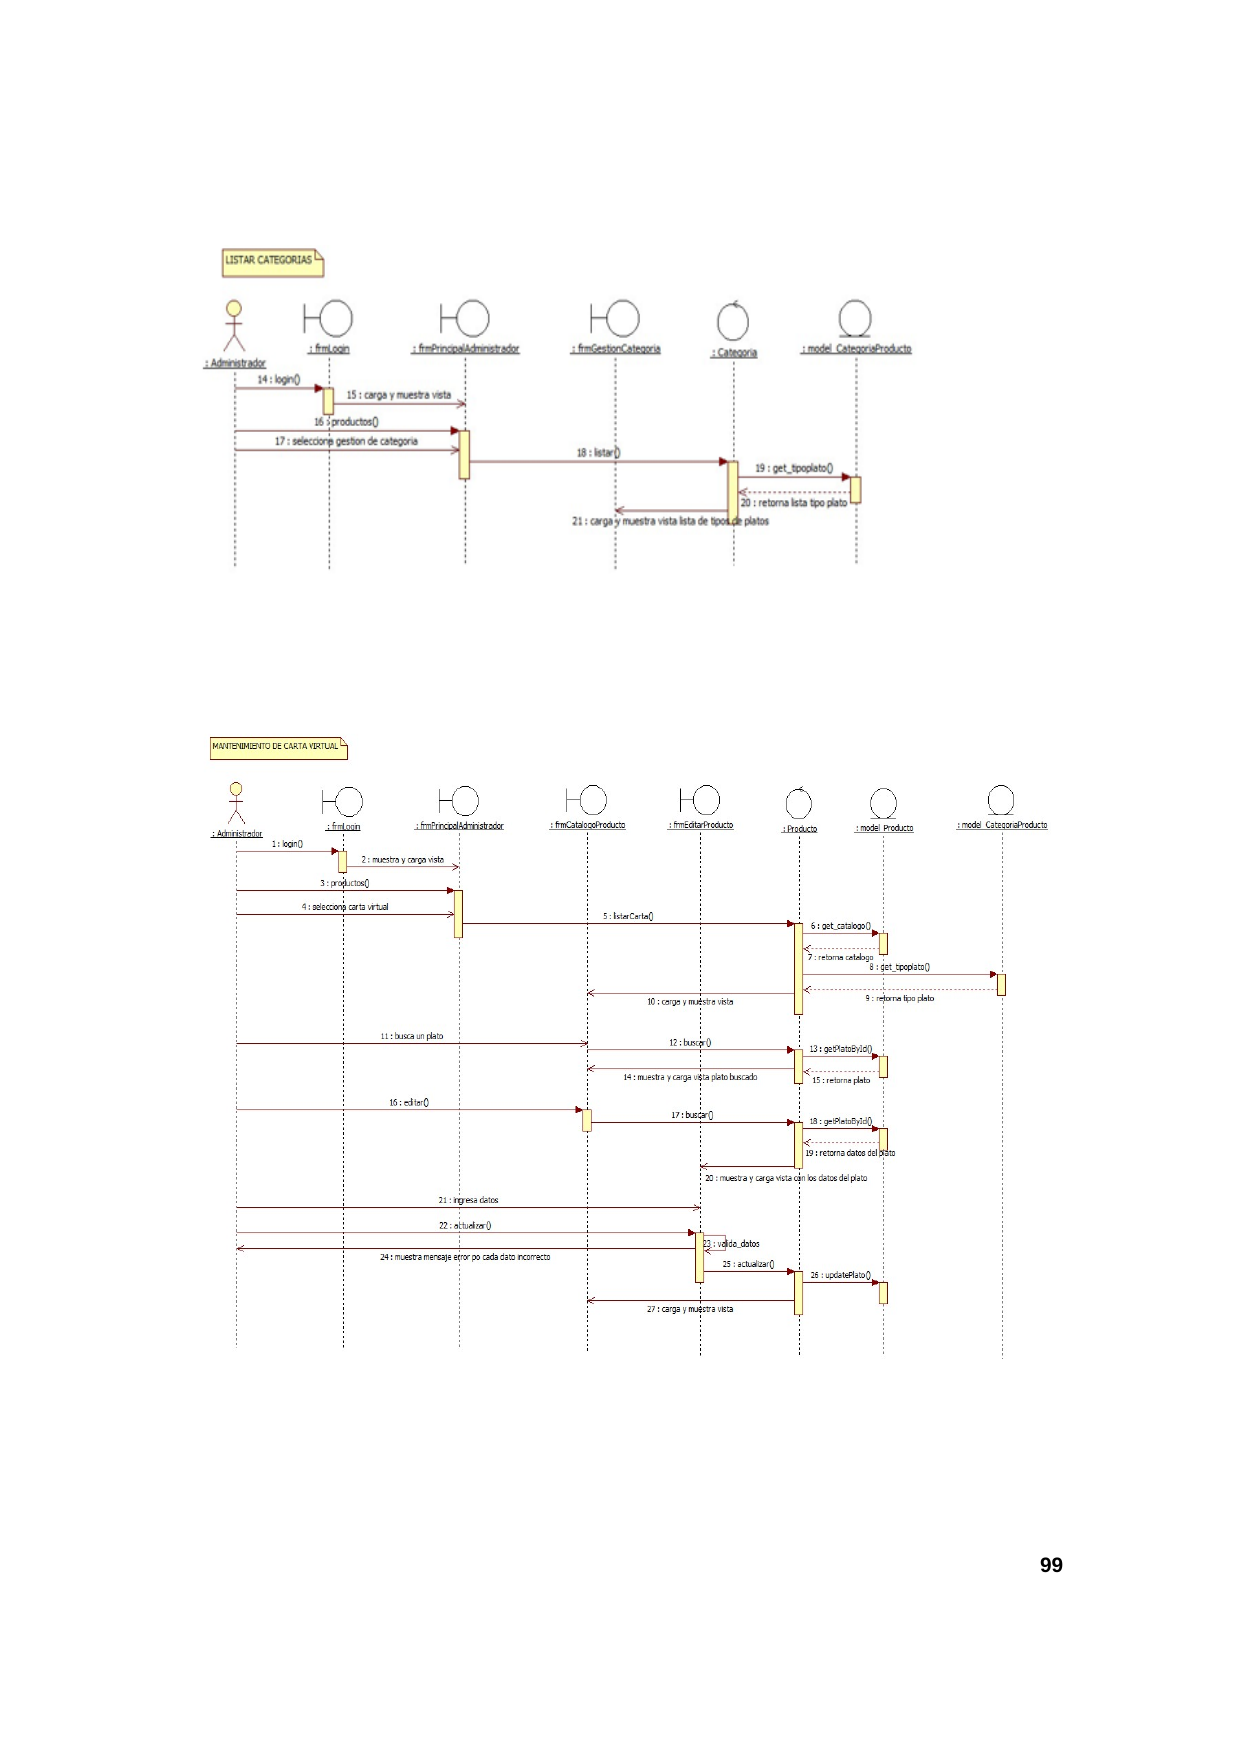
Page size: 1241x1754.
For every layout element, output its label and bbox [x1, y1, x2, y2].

picture [194, 245, 1063, 599]
picture [193, 721, 1063, 1374]
